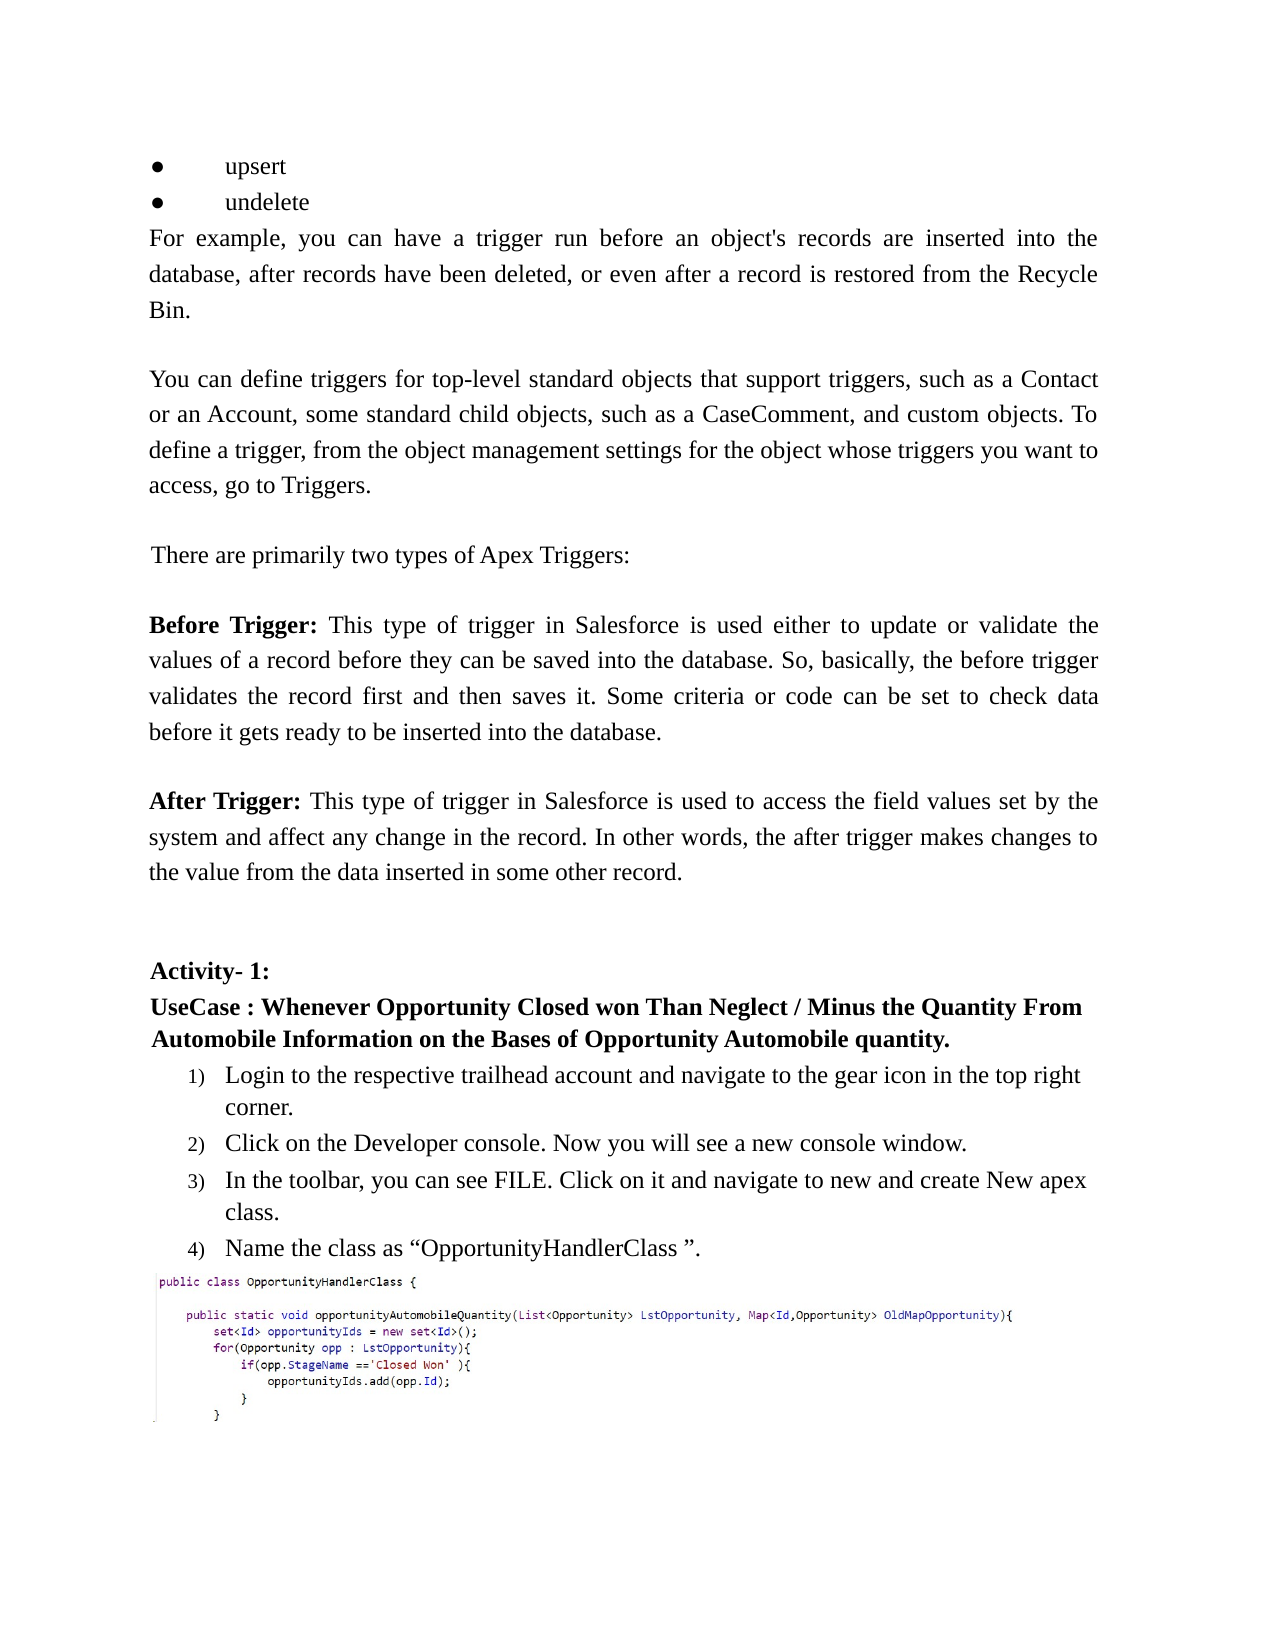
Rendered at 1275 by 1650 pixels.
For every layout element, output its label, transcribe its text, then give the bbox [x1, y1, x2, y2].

list upsert [150, 151, 1125, 180]
text There are primarily two types of Apex Triggers: [150, 540, 1125, 569]
list Login to the respective trailhead account and navigate to the gear icon in the top right corner. [187, 1060, 1125, 1121]
text UseCase : Whenever Opportunity Closed won Than Neglect / Minus the Quantity From Automobile Information on the Bases of Opportunity Automobile quantity. [150, 992, 1125, 1052]
text For example, you can have a trigger run before an object's records are inserted into the database, after records have been deleted, or even after a record is restored from the Recycle Bin. [148, 223, 1100, 323]
list Click on the Developer console. Now you will see a new console window. [187, 1128, 1125, 1157]
list Name the class as “OpportunityHandlerClass ”. [187, 1233, 1125, 1262]
text Activity- 1: [150, 956, 1125, 984]
list undelete [150, 187, 1125, 216]
text Before Trigger: This type of trigger in Salesforce is used either to update or validate the values of a record before they can be saved into the database. So, basically, the before trigger validates the record first and then saves it. Some criteria or code can be set to check data before it gets ready to be inserted into the database. [148, 610, 1100, 745]
list In the toolbar, you can see FILE. Click on it and navigate to new and create New apex class. [187, 1165, 1125, 1226]
text You can define triggers for top-level standard objects that support triggers, such as a Contact or an Account, some standard child objects, such as a CaseComment, and custom objects. To define a trigger, from the object management settings for the object whose triggers you want to access, go to Triggers. [148, 364, 1099, 499]
picture [153, 1273, 1129, 1422]
text After Trigger: This type of trigger in Salesforce is used to access the field values set by the system and affect any change in the record. In other words, the after trigger makes changes to the value from the data inserted in some other record. [148, 786, 1099, 886]
